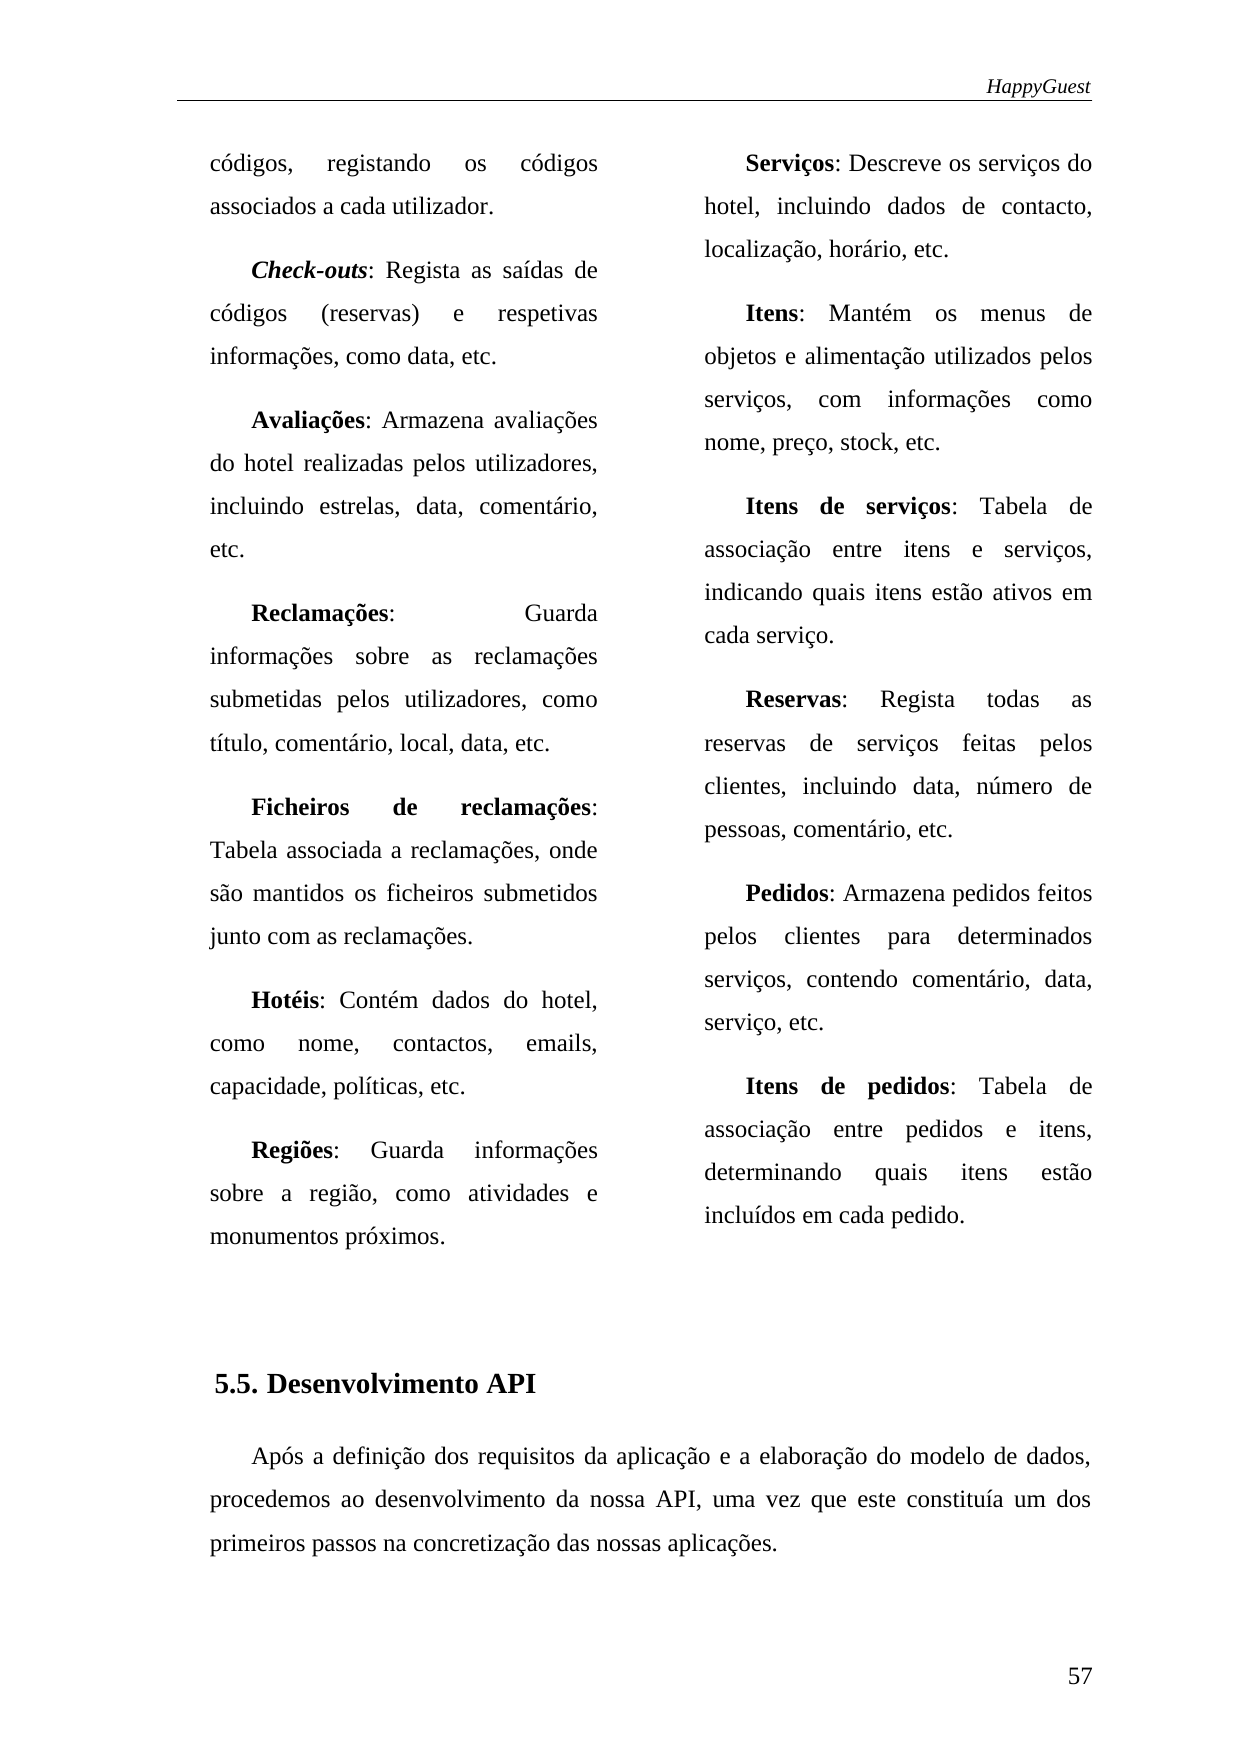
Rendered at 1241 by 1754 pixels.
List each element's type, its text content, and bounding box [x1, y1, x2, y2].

text Itens: Mantém os menus de objetos e alimentação utilizados pelos serviços, com informações como nome, preço, stock, etc. [704, 298, 1092, 456]
text Itens de serviços: Tabela de associação entre itens e serviços, indicando quais itens estão ativos em cada serviço. [704, 491, 1092, 649]
text Após a definição dos requisitos da aplicação e a elaboração do modelo de dados, procedemos ao desenvolvimento da nossa API, uma vez que este constituía um dos primeiros passos na concretização das nossas aplicações. [209, 1441, 1092, 1556]
text Hotéis: Contém dados do hotel, como nome, contactos, emails, capacidade, políticas, etc. [209, 985, 598, 1100]
text Regiões: Guarda informações sobre a região, como atividades e monumentos próximos. [209, 1135, 598, 1250]
text Reservas: Regista todas as reservas de serviços feitas pelos clientes, incluindo data, número de pessoas, comentário, etc. [704, 684, 1092, 843]
subtitle Desenvolvimento API [214, 1366, 1092, 1399]
text Check-outs: Regista as saídas de códigos (reservas) e respetivas informações, como data, etc. [209, 255, 598, 370]
text Ficheiros de reclamações: Tabela associada a reclamações, onde são mantidos os ficheiros submetidos junto com as reclamações. [209, 792, 598, 950]
text Reclamações: Guarda informações sobre as reclamações submetidas pelos utilizadores, como título, comentário, local, data, etc. [209, 598, 598, 756]
text Avaliações: Armazena avaliações do hotel realizadas pelos utilizadores, incluindo estrelas, data, comentário, etc. [209, 405, 598, 563]
text Códigos do utilizador: Tabela de associação que relaciona utilizadores e códigos, registando os códigos associados a cada utilizador. [209, 148, 598, 219]
text Itens de pedidos: Tabela de associação entre pedidos e itens, determinando quais itens estão incluídos em cada pedido. [704, 1071, 1092, 1229]
text Pedidos: Armazena pedidos feitos pelos clientes para determinados serviços, contendo comentário, data, serviço, etc. [704, 878, 1092, 1036]
text Serviços: Descreve os serviços do hotel, incluindo dados de contacto, localização, horário, etc. [704, 148, 1092, 263]
